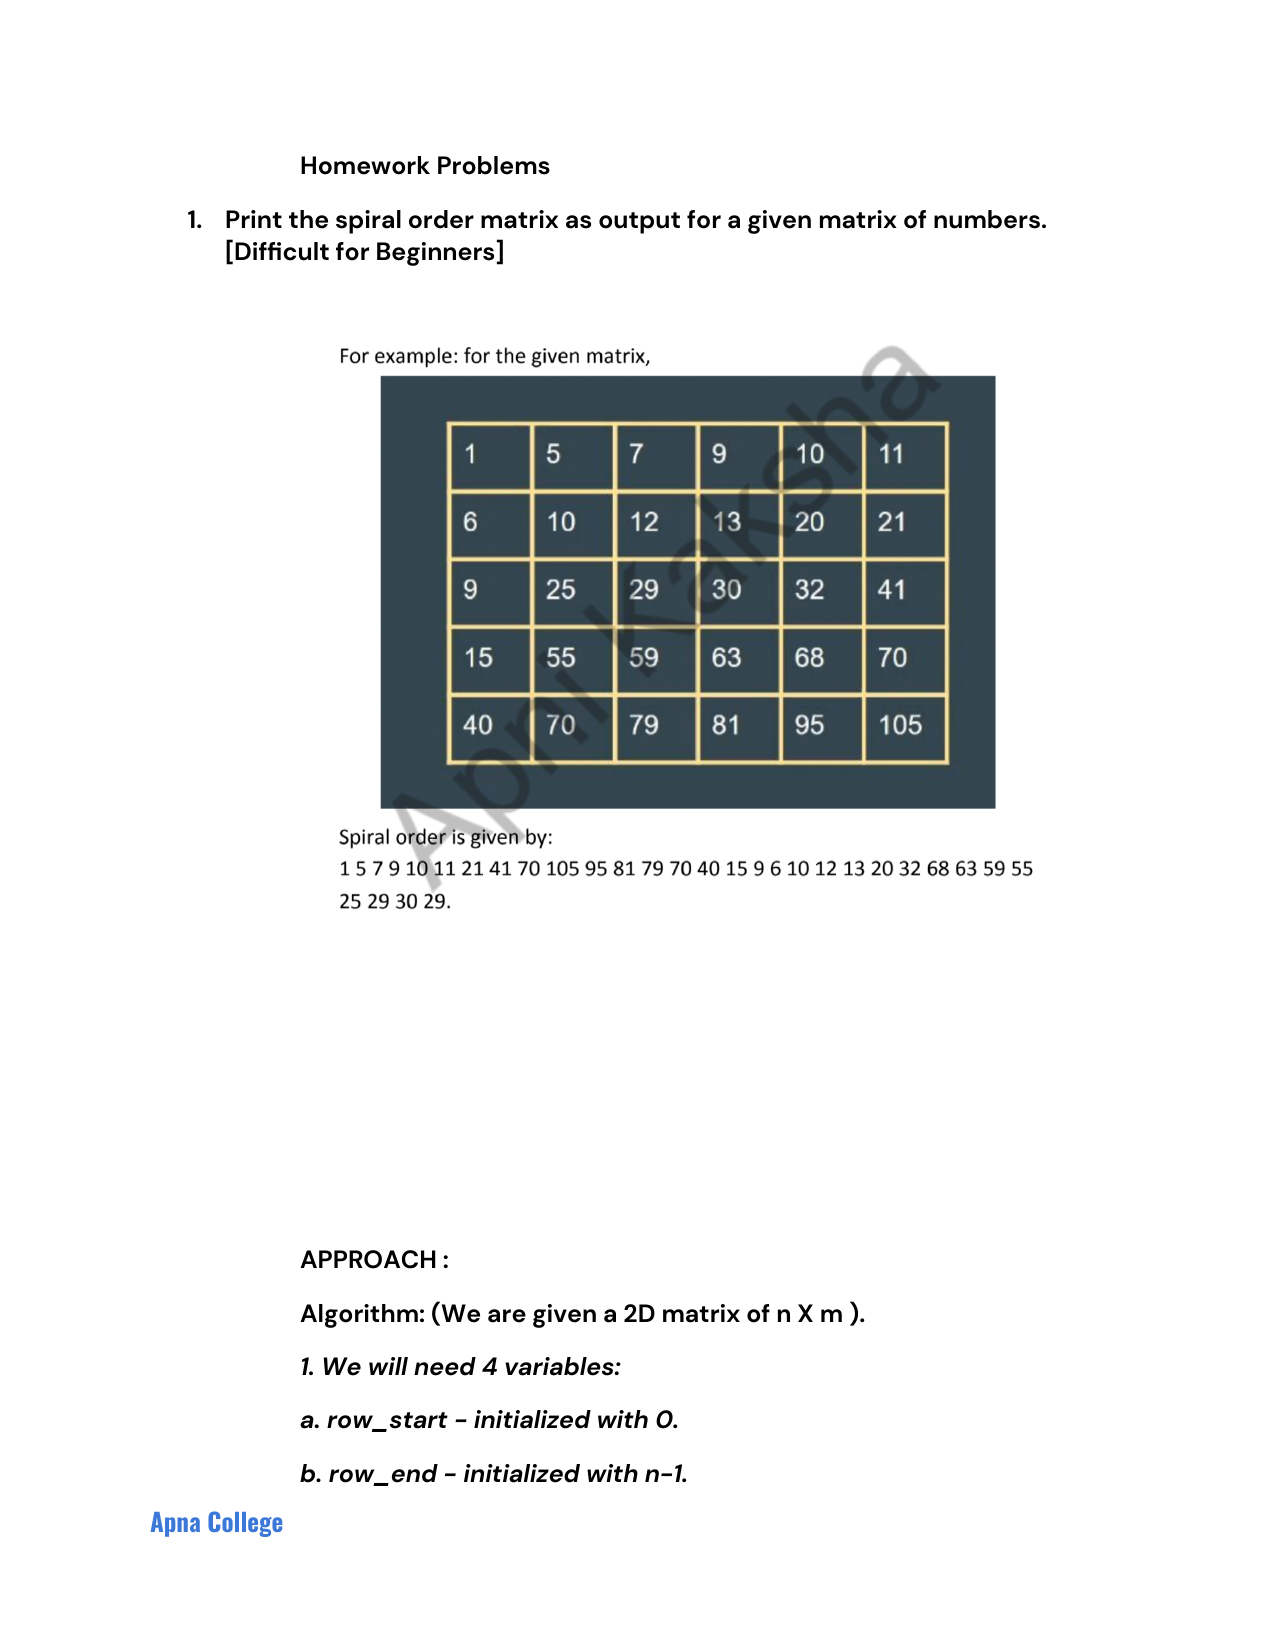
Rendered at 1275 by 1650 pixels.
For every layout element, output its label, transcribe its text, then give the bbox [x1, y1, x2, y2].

list Print the spiral order matrix as output for a given matrix of numbers. [Difficult for Beginners] [187, 203, 1125, 268]
text Algorithm: (We are given a 2D matrix of n X m ). [300, 1297, 1125, 1330]
text b. row_end - initialized with n-1. [300, 1457, 1125, 1490]
text a. row_start - initialized with 0. [300, 1404, 1125, 1436]
text 1. We will need 4 variables: [300, 1351, 1125, 1383]
picture [300, 321, 1050, 937]
text Homework Problems [300, 150, 1125, 182]
text APPROACH : [300, 1244, 1125, 1276]
